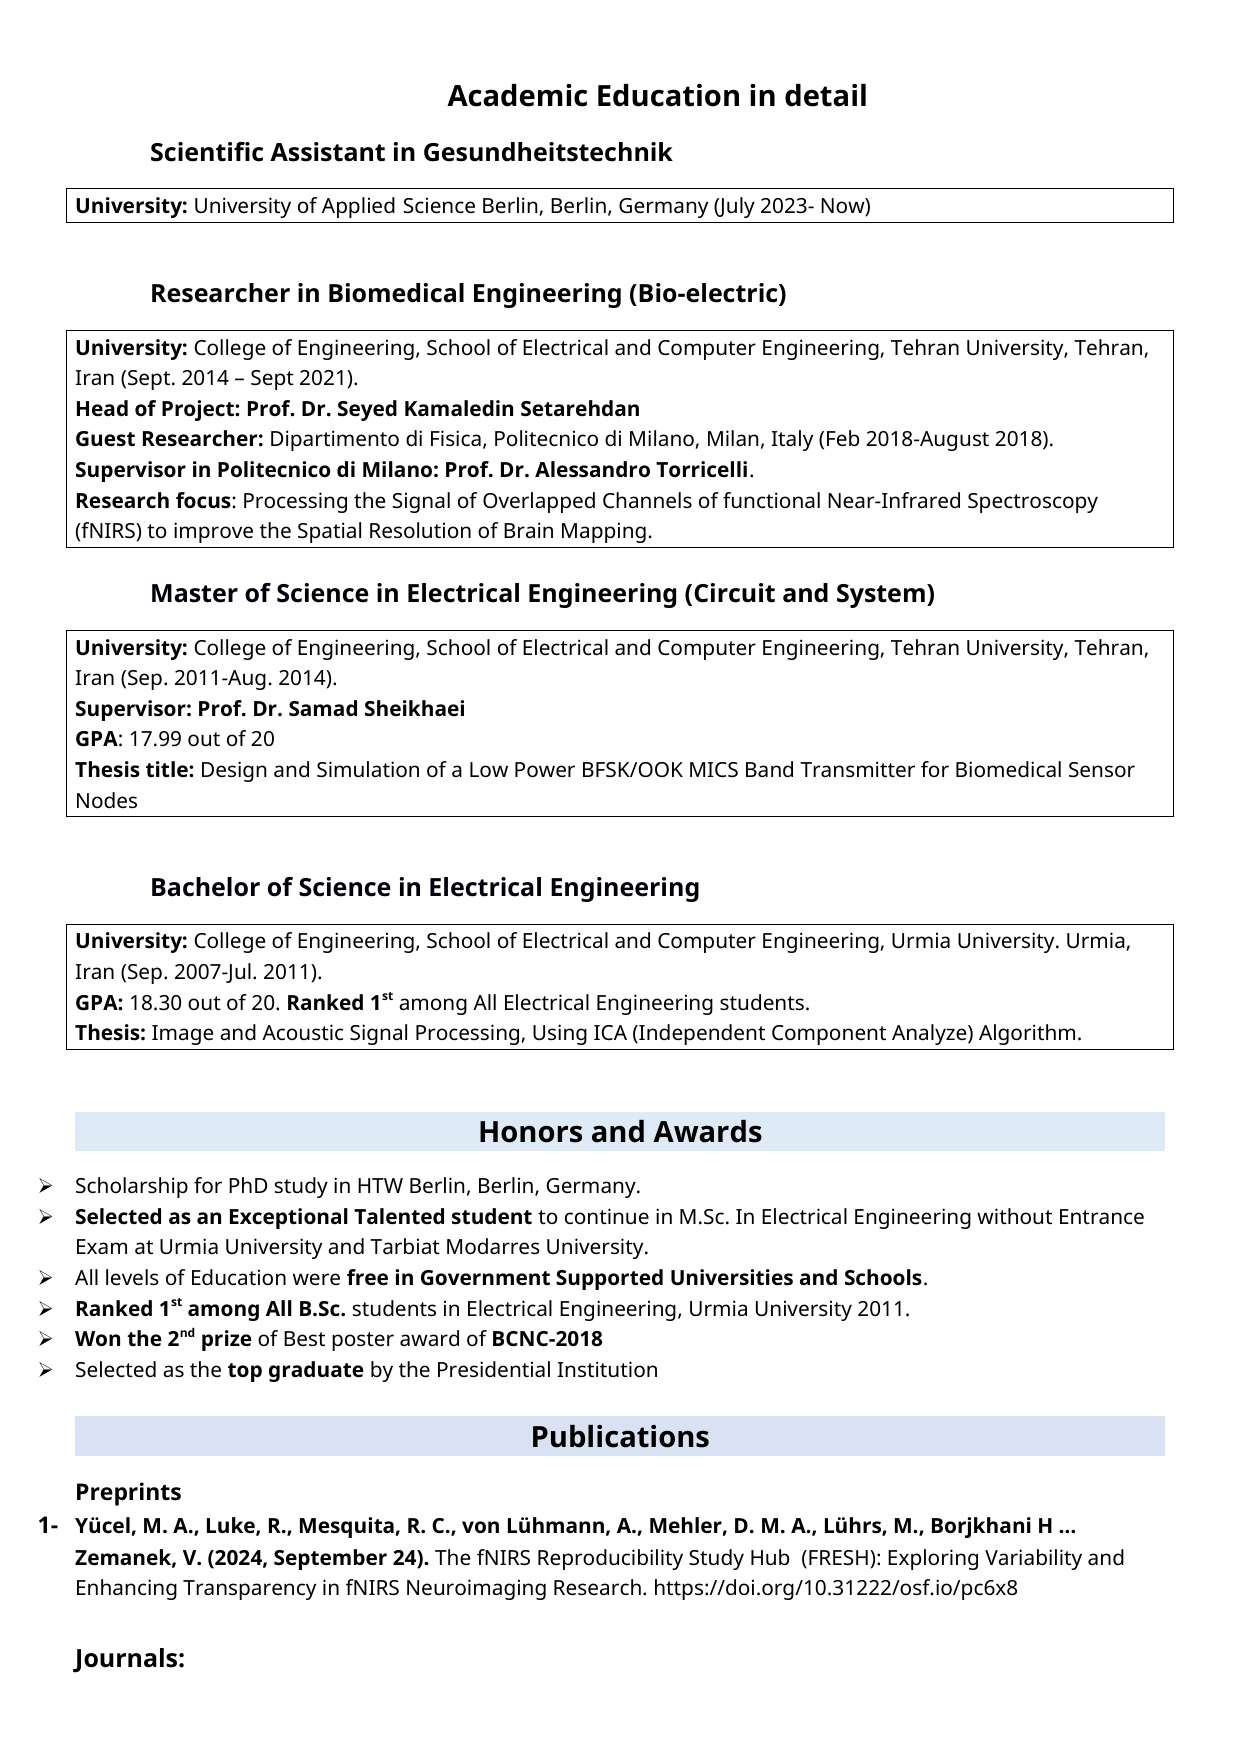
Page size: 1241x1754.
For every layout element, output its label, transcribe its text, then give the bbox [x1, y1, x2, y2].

text Honors and Awards [75, 1112, 1165, 1151]
text Master of Science in Electrical Engineering (Circuit and System) [75, 576, 1165, 610]
text Supervisor: Prof. Dr. Samad Sheikhaei [67, 691, 1173, 721]
text Research focus: Processing the Signal of Overlapped Channels of functional Near-Infrared Spectroscopy (fNIRS) to improve the Spatial Resolution of Brain Mapping. [67, 483, 1173, 547]
list Scholarship for PhD study in HTW Berlin, Berlin, Germany. [37, 1171, 1165, 1199]
text Thesis: Image and Acoustic Signal Processing, Using ICA (Independent Component Analyze) Algorithm. [67, 1015, 1173, 1049]
list Selected as an Exceptional Talented student to continue in M.Sc. In Electrical Engineering without Entrance Exam at Urmia University and Tarbiat Modarres University. [37, 1202, 1165, 1261]
text Head of Project: Prof. Dr. Seyed Kamaledin Setarehdan [67, 391, 1173, 421]
text GPA: 17.99 out of 20 [67, 721, 1173, 752]
text Publications [75, 1416, 1165, 1456]
text Supervisor in Politecnico di Milano: Prof. Dr. Alessandro Torricelli. [67, 452, 1173, 483]
list Journals: [75, 1641, 1165, 1675]
text Scientific Assistant in Gesundheitstechnik [75, 134, 1165, 168]
text Thesis title: Design and Simulation of a Low Power BFSK/OOK MICS Band Transmitter for Biomedical Sensor Nodes [67, 752, 1173, 816]
list Selected as the top graduate by the Presidential Institution [37, 1355, 1165, 1383]
text University: College of Engineering, School of Electrical and Computer Engineering, Urmia University. Urmia, Iran (Sep. 2007-Jul. 2011). [67, 925, 1173, 985]
list All levels of Education were free in Government Supported Universities and Schools. [37, 1263, 1165, 1291]
list Preprints [75, 1476, 1165, 1507]
text University: College of Engineering, School of Electrical and Computer Engineering, Tehran University, Tehran, Iran (Sep. 2011-Aug. 2014). [67, 631, 1173, 691]
text University: University of Applied Science Berlin, Berlin, Germany (July 2023- Now) [67, 189, 1173, 222]
text Academic Education in detail [75, 75, 1165, 115]
text Researcher in Biomedical Engineering (Bio-electric) [75, 276, 1165, 310]
text University: College of Engineering, School of Electrical and Computer Engineering, Tehran University, Tehran, Iran (Sept. 2014 – Sept 2021). [67, 331, 1173, 391]
text GPA: 18.30 out of 20. Ranked 1st among All Electrical Engineering students. [67, 985, 1173, 1015]
list Won the 2nd prize of Best poster award of BCNC-2018 [37, 1324, 1165, 1353]
list Ranked 1st among All B.Sc. students in Electrical Engineering, Urmia University 2011. [37, 1294, 1165, 1322]
text Bachelor of Science in Electrical Engineering [75, 870, 1165, 904]
text Guest Researcher: Dipartimento di Fisica, Politecnico di Milano, Milan, Italy (Feb 2018-August 2018). [67, 421, 1173, 452]
list Yücel, M. A., Luke, R., Mesquita, R. C., von Lühmann, A., Mehler, D. M. A., Lührs, M., Borjkhani H … Zemanek, V. (2024, September 24). The fNIRS Reproducibility Study Hub (FRESH): Exploring Variability and Enhancing Transparency in fNIRS Neuroimaging Research. https://doi.org/10.31222/osf.io/pc6x8 [37, 1509, 1165, 1602]
